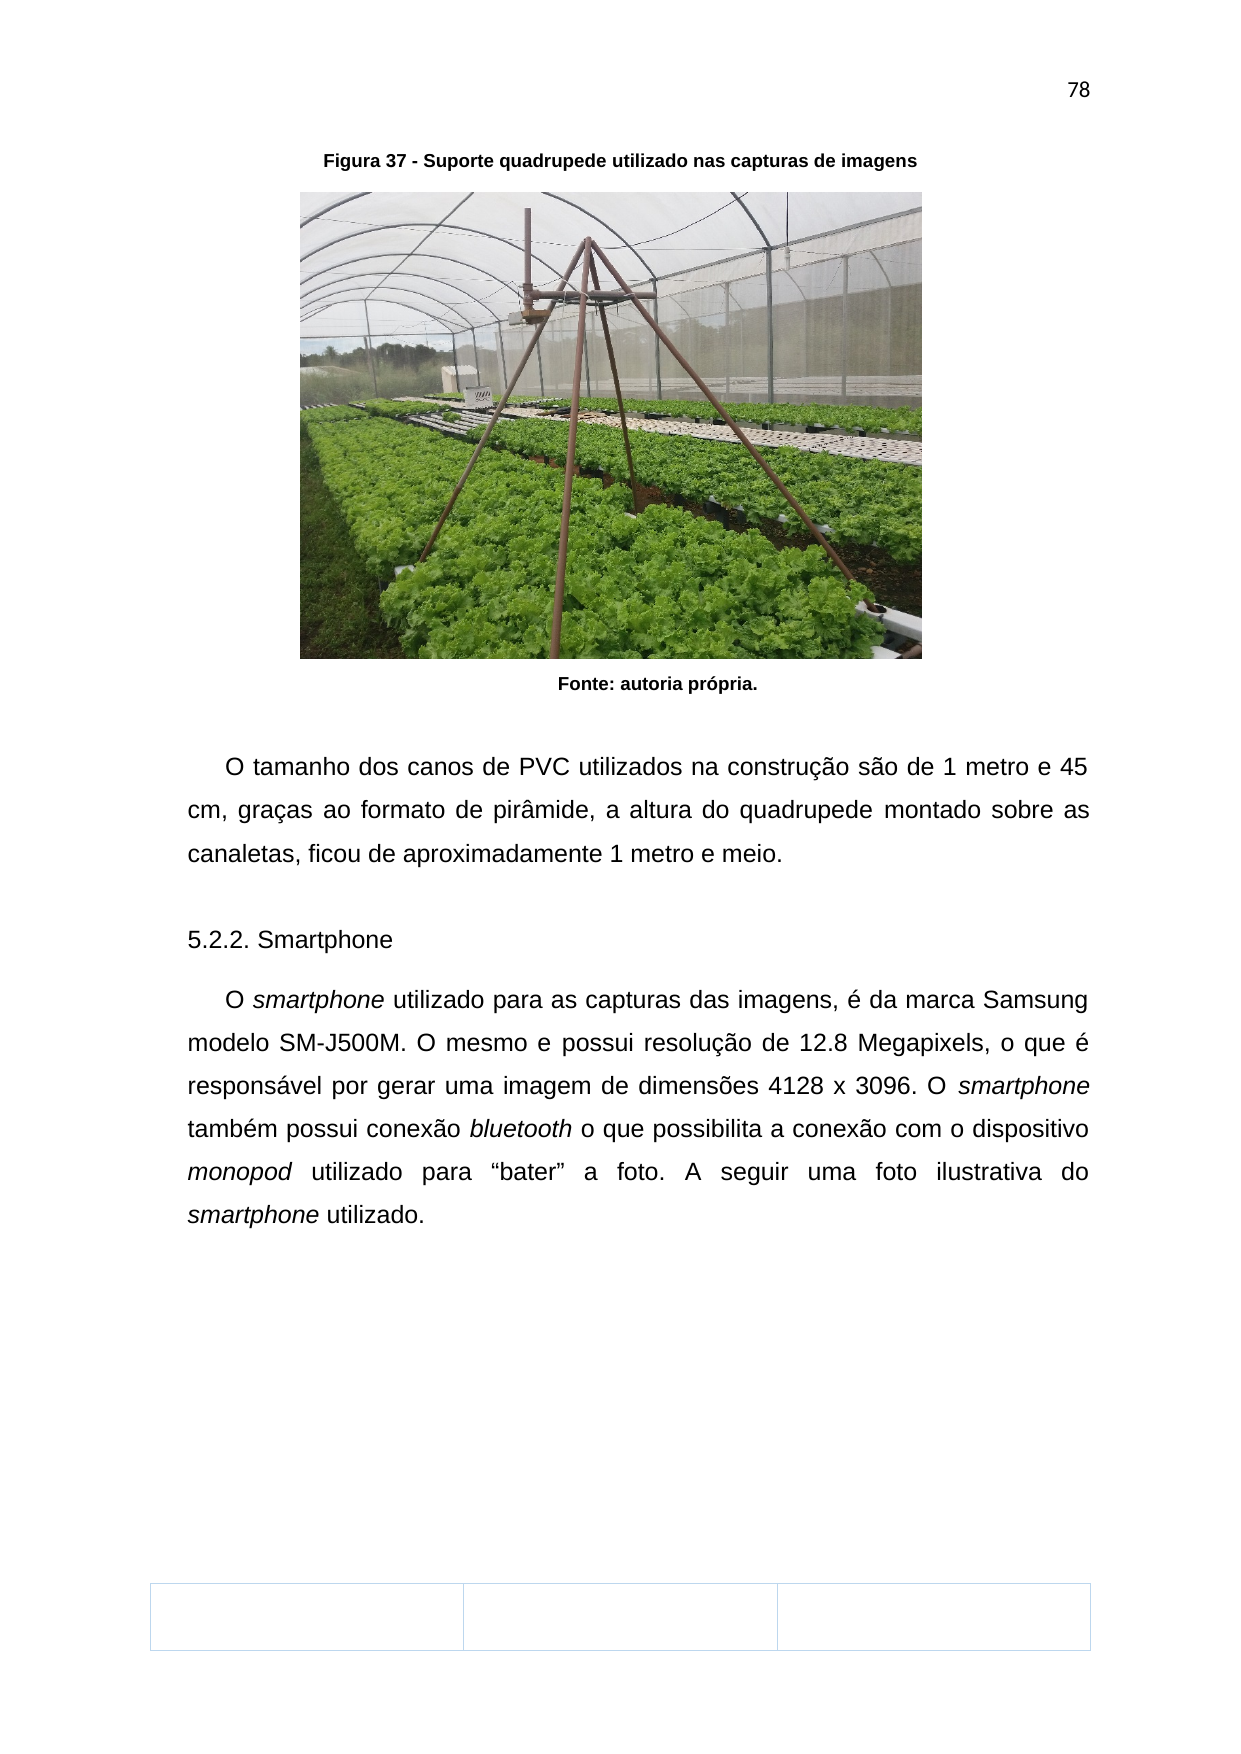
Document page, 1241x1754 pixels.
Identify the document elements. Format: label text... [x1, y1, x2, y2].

text O smartphone utilizado para as capturas das imagens, é da marca Samsung modelo SM-J500M. O mesmo e possui resolução de 12.8 Megapixels, o que é responsável por gerar uma imagem de dimensões 4128 x 3096. O smartphone também possui conexão bluetooth o que possibilita a conexão com o dispositivo monopod utilizado para “bater” a foto. A seguir uma foto ilustrativa do smartphone utilizado. [187, 984, 1090, 1229]
text Fonte: autoria própria. [150, 673, 1090, 695]
text Figura 37 - Suporte quadrupede utilizado nas capturas de imagens [150, 150, 1090, 172]
text 5.2.2. Smartphone [187, 925, 1090, 953]
picture [300, 192, 922, 659]
text O tamanho dos canos de PVC utilizados na construção são de 1 metro e 45 cm, graças ao formato de pirâmide, a altura do quadrupede montado sobre as canaletas, ficou de aproximadamente 1 metro e meio. [187, 752, 1090, 867]
